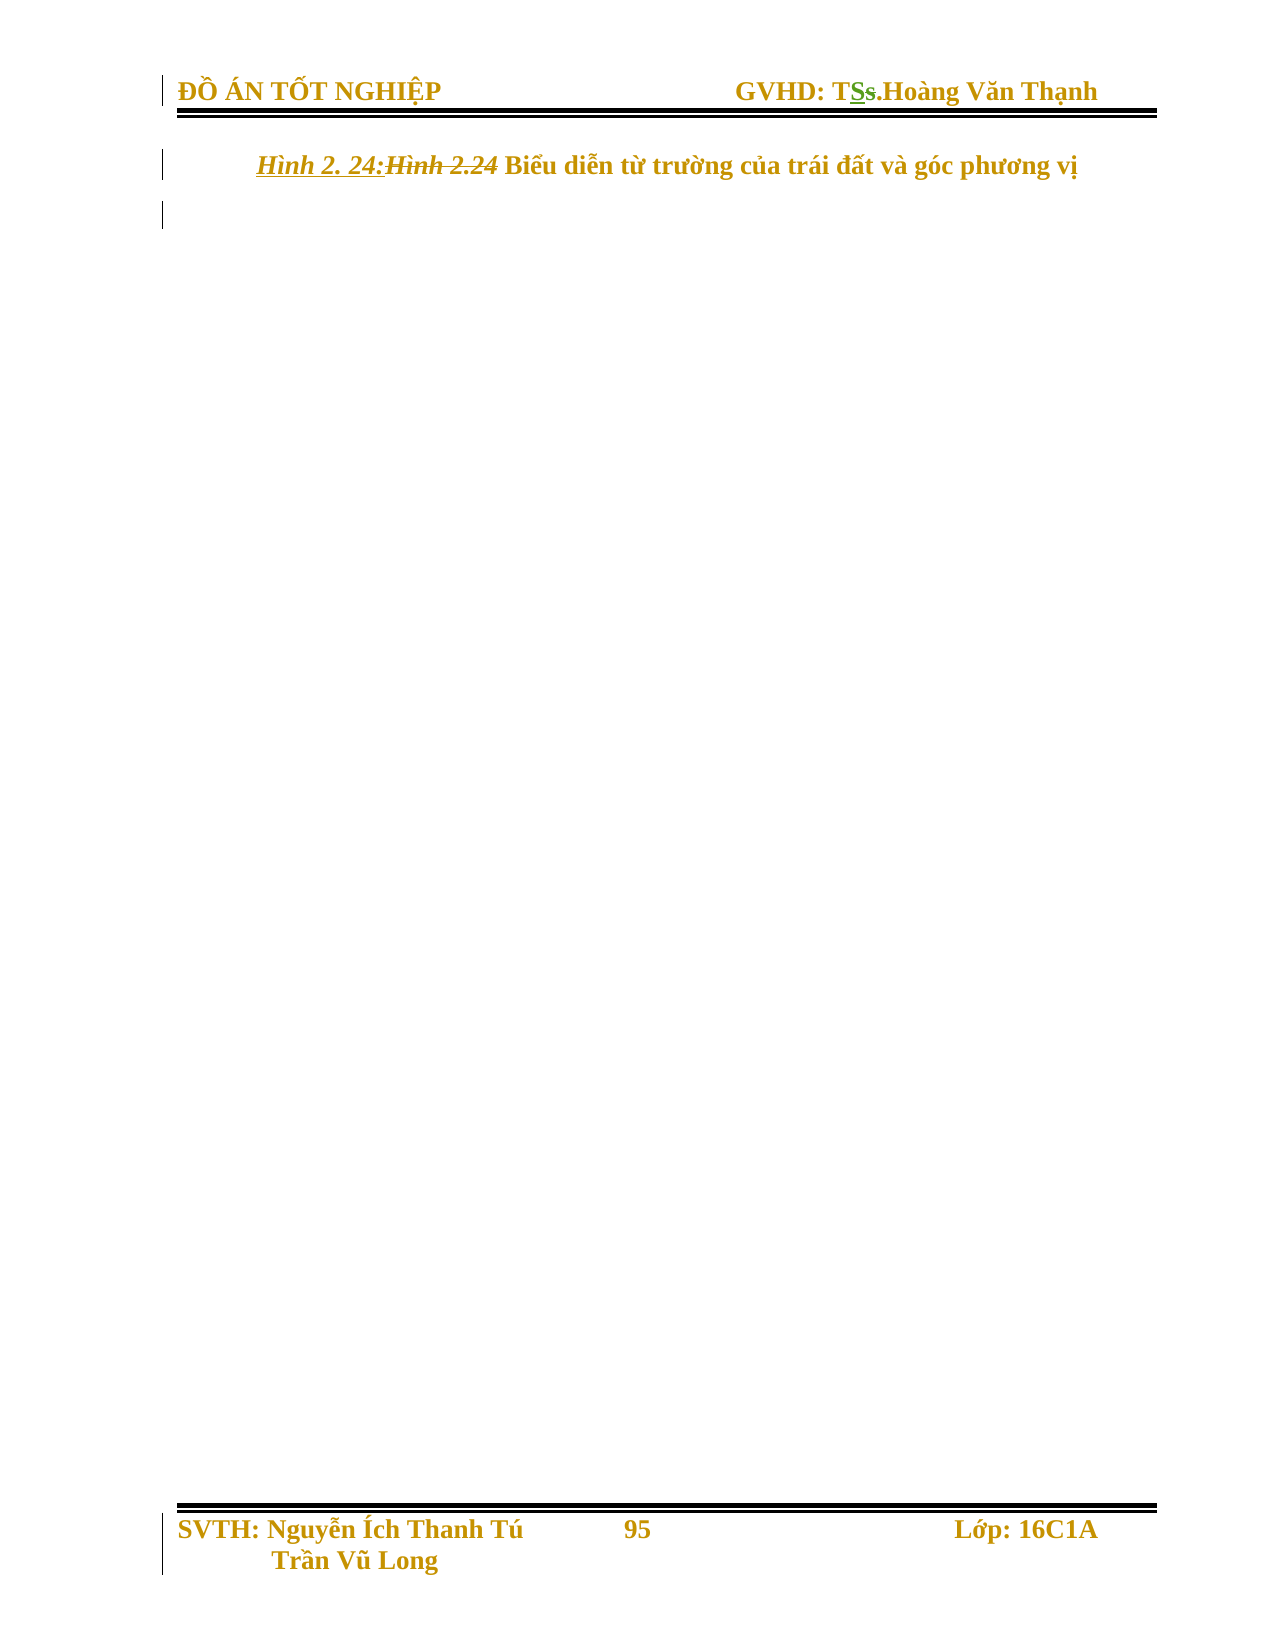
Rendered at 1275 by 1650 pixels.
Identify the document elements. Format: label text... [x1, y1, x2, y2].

text Biểu diễn từ trường của trái đất và góc phương vị [177, 149, 1157, 180]
